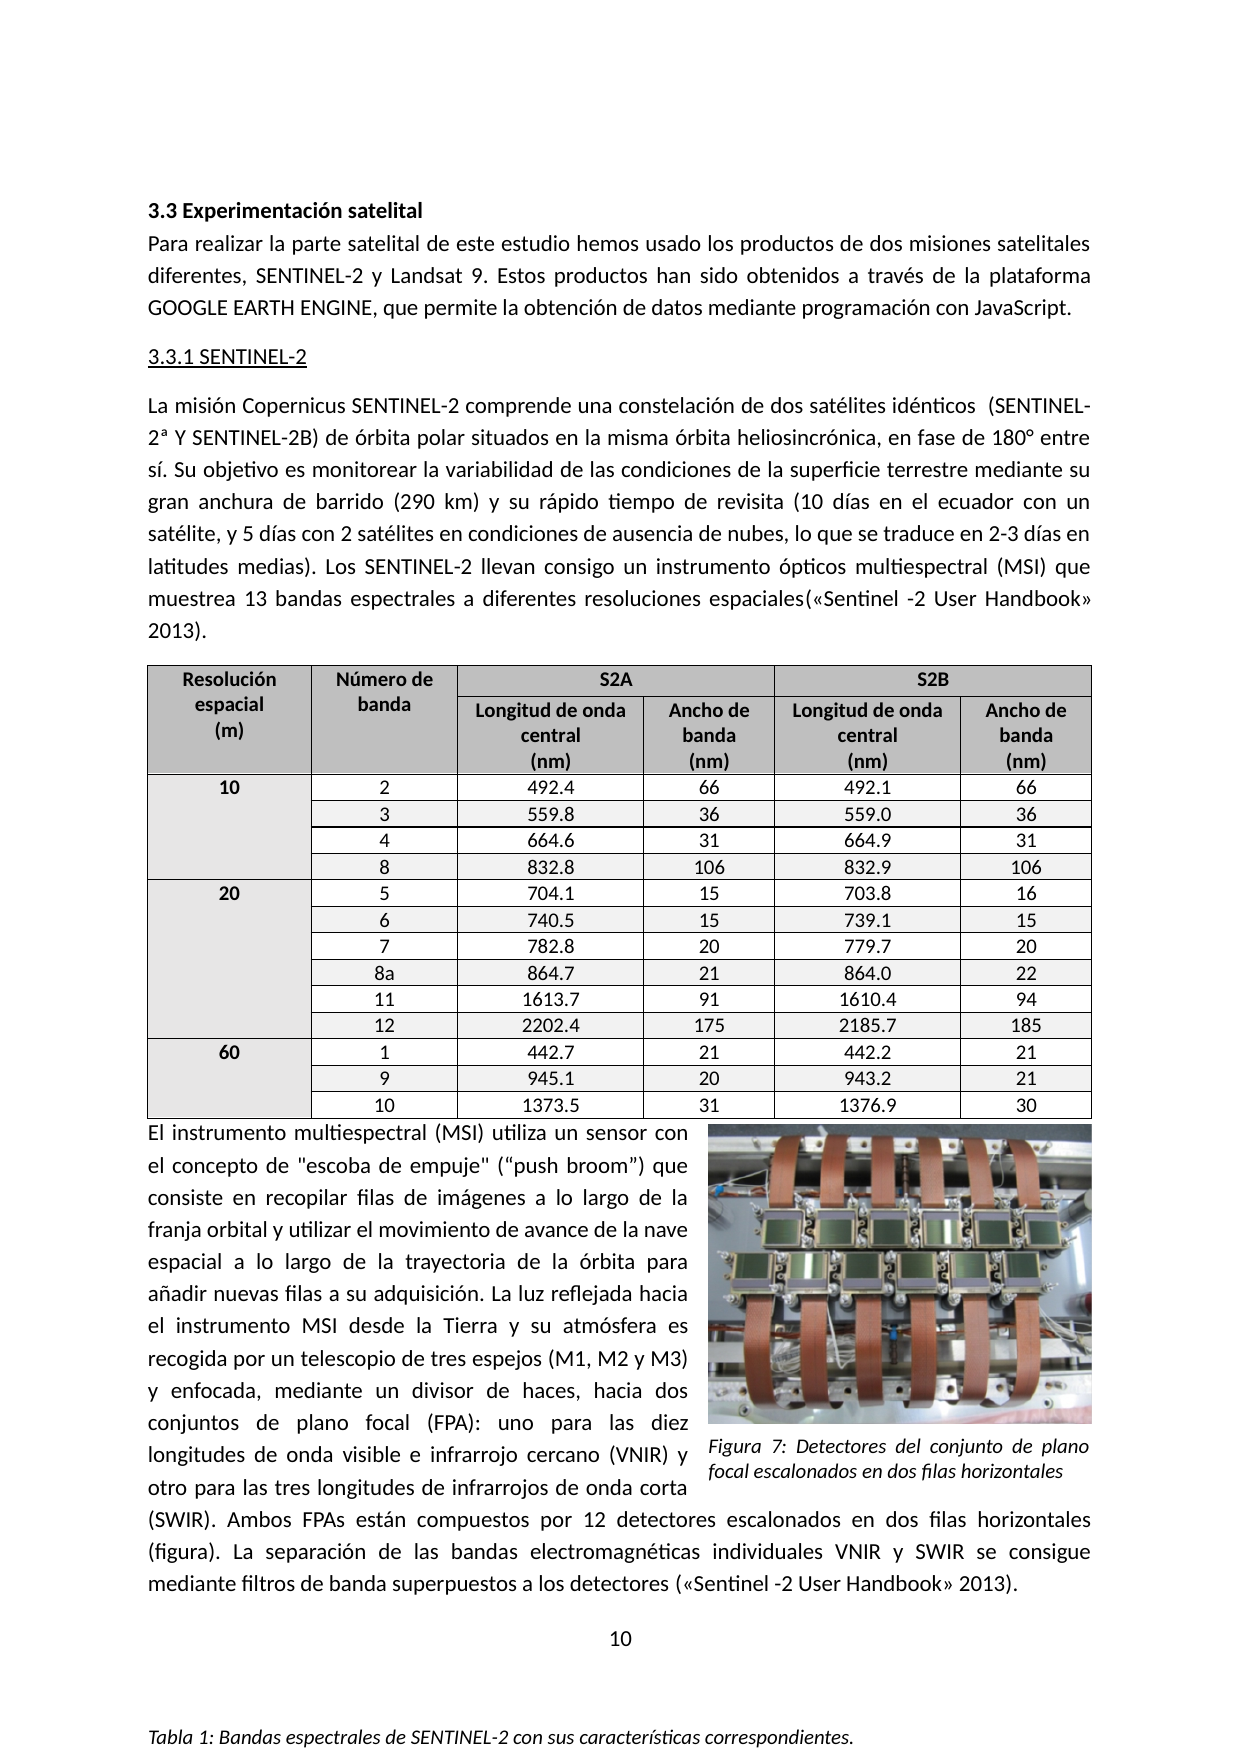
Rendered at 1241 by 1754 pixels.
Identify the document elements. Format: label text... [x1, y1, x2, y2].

table_cell 31 [644, 828, 774, 853]
table_cell 21 [961, 1039, 1091, 1064]
table_cell 832.8 [458, 854, 643, 879]
table_cell 2185.7 [775, 1013, 960, 1038]
table_header Resolución espacial (m) [148, 666, 311, 773]
table_cell 559.0 [775, 801, 960, 826]
table_cell 1610.4 [775, 986, 960, 1012]
table_cell Ancho de banda (nm) [644, 697, 774, 773]
table_cell 36 [644, 801, 774, 826]
table_cell 1 [312, 1039, 457, 1064]
table_cell 864.7 [458, 960, 643, 985]
table_cell 15 [644, 907, 774, 932]
table_cell 30 [961, 1092, 1091, 1117]
table_cell 21 [644, 1039, 774, 1064]
table_cell 1376.9 [775, 1092, 960, 1117]
table_cell 779.7 [775, 933, 960, 959]
table_cell 9 [312, 1066, 457, 1091]
table_cell Longitud de onda central (nm) [775, 697, 960, 773]
table_cell 8 [312, 854, 457, 879]
table_cell 492.4 [458, 775, 643, 800]
table_cell 21 [644, 960, 774, 985]
table_cell 91 [644, 986, 774, 1012]
text Para realizar la parte satelital de este estudio hemos usado los productos de dos misiones satelitales diferentes, SENTINEL-2 y Landsat 9. Estos productos han sido obtenidos a través de la plataforma GOOGLE EARTH ENGINE, que permite la obtención de datos mediante programación con JavaScript. [148, 229, 1092, 321]
table_cell 175 [644, 1013, 774, 1038]
table_cell 945.1 [458, 1066, 643, 1091]
table_cell 664.6 [458, 828, 643, 853]
table_cell 12 [312, 1013, 457, 1038]
text Tabla 1: Bandas espectrales de SENTINEL-2 con sus características correspondientes. [148, 1724, 1091, 1750]
table_cell 22 [961, 960, 1091, 985]
table_cell Longitud de onda central (nm) [458, 697, 643, 773]
table_cell 10 [148, 775, 311, 879]
table_cell 21 [961, 1066, 1091, 1091]
table_cell 664.9 [775, 828, 960, 853]
table_cell 943.2 [775, 1066, 960, 1091]
table_cell 703.8 [775, 880, 960, 906]
table_cell 704.1 [458, 880, 643, 906]
table_cell 739.1 [775, 907, 960, 932]
table_cell 20 [644, 933, 774, 959]
subtitle 3.3 Experimentación satelital [148, 197, 1092, 224]
table_cell 8a [312, 960, 457, 985]
table_cell 1613.7 [458, 986, 643, 1012]
table_cell 36 [961, 801, 1091, 826]
table_cell 559.8 [458, 801, 643, 826]
table_cell 442.7 [458, 1039, 643, 1064]
table_cell 66 [961, 775, 1091, 800]
table_cell 20 [148, 880, 311, 1038]
table_cell 185 [961, 1013, 1091, 1038]
text La misión Copernicus SENTINEL-2 comprende una constelación de dos satélites idénticos (SENTINEL-2ª Y SENTINEL-2B) de órbita polar situados en la misma órbita heliosincrónica, en fase de 180° entre sí. Su objetivo es monitorear la variabilidad de las condiciones de la superficie terrestre mediante su gran anchura de barrido (290 km) y su rápido tiempo de revisita (10 días en el ecuador con un satélite, y 5 días con 2 satélites en condiciones de ausencia de nubes, lo que se traduce en 2-3 días en latitudes medias). Los SENTINEL-2 llevan consigo un instrumento ópticos multiespectral (MSI) que muestrea 13 bandas espectrales a diferentes resoluciones espaciales(«Sentinel -2 User Handbook» 2013). [148, 391, 1092, 644]
text 3.3.1 SENTINEL-2 [148, 342, 1092, 370]
table_cell 31 [644, 1092, 774, 1117]
table_cell Ancho de banda (nm) [961, 697, 1091, 773]
table_cell 31 [961, 828, 1091, 853]
picture [708, 1124, 1092, 1424]
table_cell 1373.5 [458, 1092, 643, 1117]
table_cell 832.9 [775, 854, 960, 879]
table_cell 3 [312, 801, 457, 826]
table_header S2A [458, 666, 774, 696]
table_cell 94 [961, 986, 1091, 1012]
table_cell 20 [644, 1066, 774, 1091]
table_cell 7 [312, 933, 457, 959]
table_cell 4 [312, 828, 457, 853]
table_cell 442.2 [775, 1039, 960, 1064]
table_header S2B [775, 666, 1091, 696]
table_cell 16 [961, 880, 1091, 906]
table_cell 740.5 [458, 907, 643, 932]
table_cell 6 [312, 907, 457, 932]
table_cell 106 [961, 854, 1091, 879]
table_cell 782.8 [458, 933, 643, 959]
table_cell 15 [961, 907, 1091, 932]
table_cell 15 [644, 880, 774, 906]
table_cell 10 [312, 1092, 457, 1117]
table_cell 5 [312, 880, 457, 906]
table_cell 60 [148, 1039, 311, 1117]
table_cell 11 [312, 986, 457, 1012]
table_header Número de banda [312, 666, 457, 773]
table_cell 2 [312, 775, 457, 800]
table_cell 20 [961, 933, 1091, 959]
table_cell 106 [644, 854, 774, 879]
table_cell 2202.4 [458, 1013, 643, 1038]
table_cell 492.1 [775, 775, 960, 800]
table_cell 66 [644, 775, 774, 800]
table_cell 864.0 [775, 960, 960, 985]
